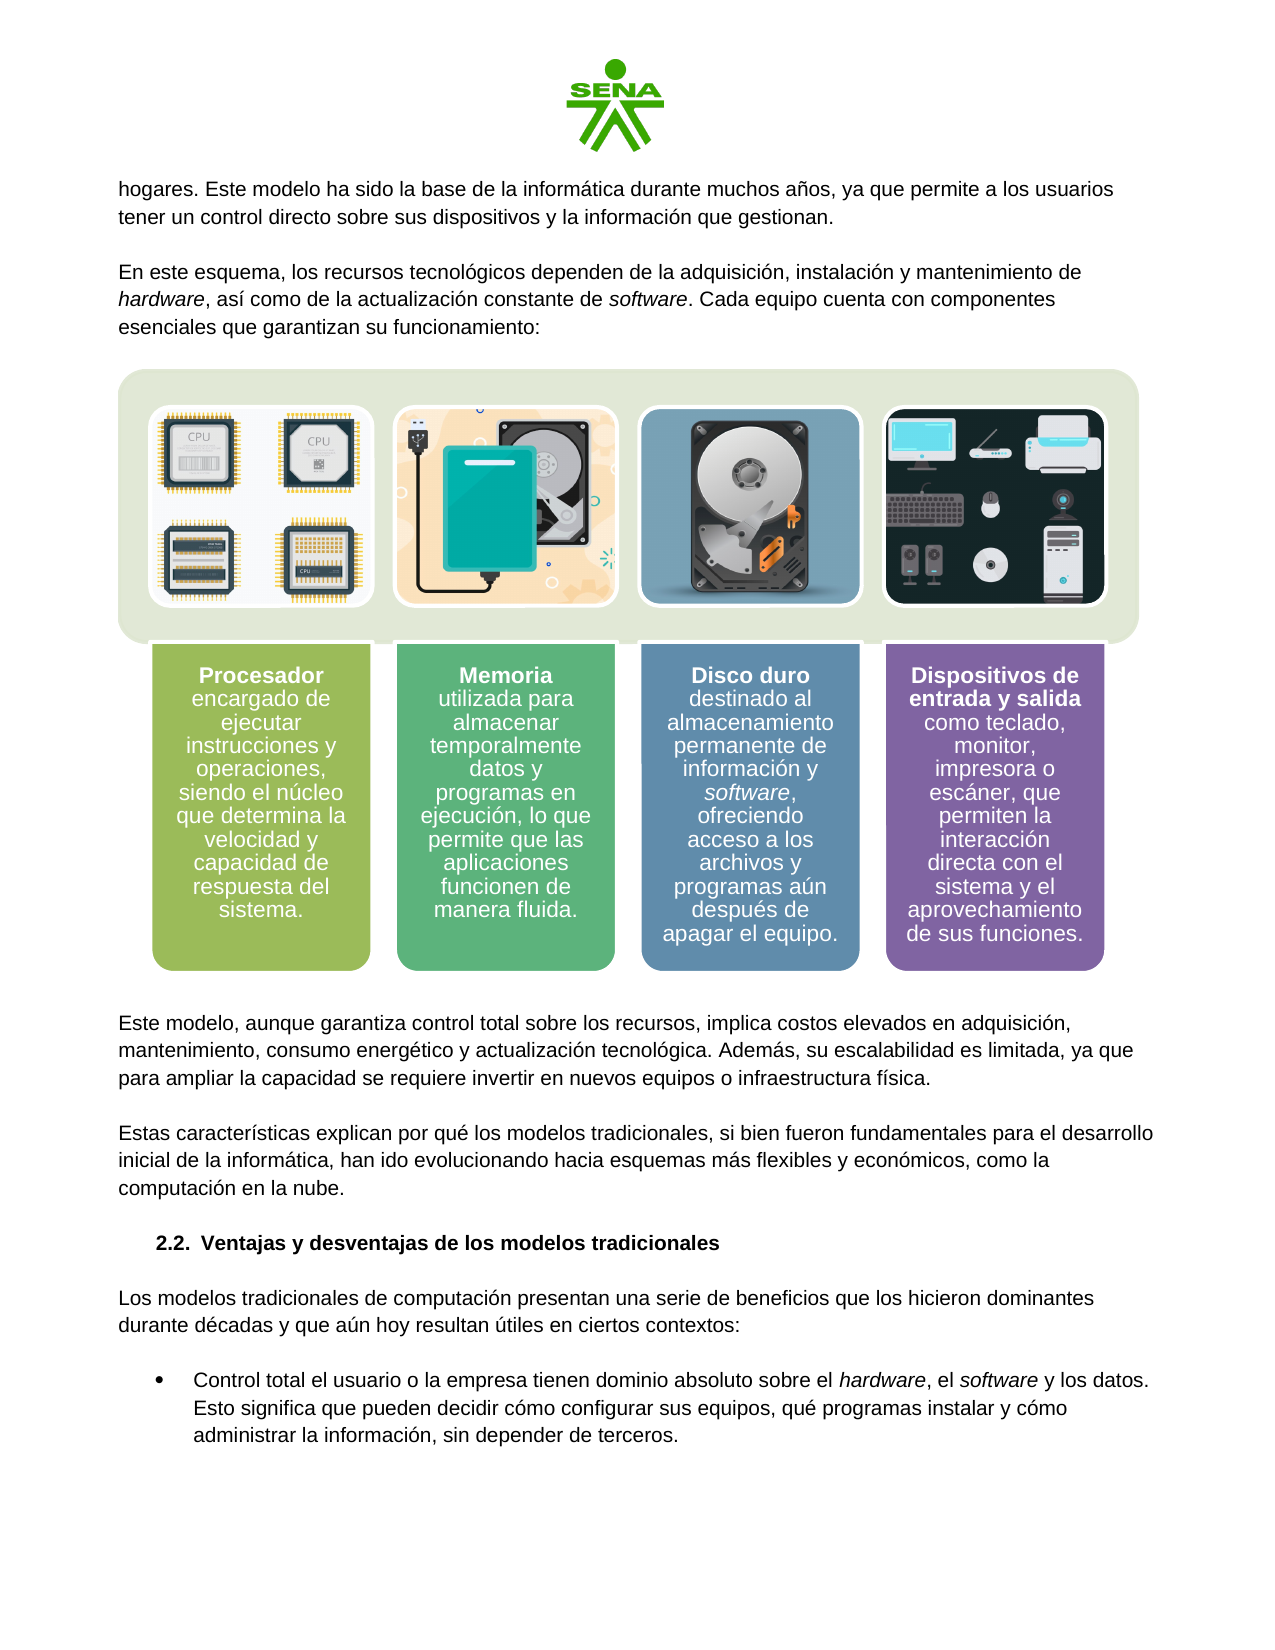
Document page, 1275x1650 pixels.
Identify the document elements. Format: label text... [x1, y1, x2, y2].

text Los modelos tradicionales de computación presentan una serie de beneficios que los hicieron dominantes durante décadas y que aún hoy resultan útiles en ciertos contextos: [118, 1286, 1157, 1337]
picture [642, 410, 859, 603]
list Ventajas y desventajas de los modelos tradicionales [156, 1231, 1157, 1254]
text Este modelo, aunque garantiza control total sobre los recursos, implica costos elevados en adquisición, mantenimiento, consumo energético y actualización tecnológica. Además, su escalabilidad es limitada, ya que para ampliar la capacidad se requiere invertir en nuevos equipos o infraestructura física. [118, 1011, 1157, 1089]
picture [886, 410, 1104, 603]
text Estas características explican por qué los modelos tradicionales, si bien fueron fundamentales para el desarrollo inicial de la informática, han ido evolucionando hacia esquemas más flexibles y económicos, como la computación en la nube. [118, 1121, 1157, 1199]
picture [566, 59, 664, 152]
picture [153, 410, 370, 603]
picture [397, 410, 614, 603]
list Control total el usuario o la empresa tienen dominio absoluto sobre el hardware, el software y los datos. Esto significa que pueden decidir cómo configurar sus equipos, qué programas instalar y cómo administrar la información, sin depender de terceros. [156, 1368, 1157, 1447]
text En este esquema, los recursos tecnológicos dependen de la adquisición, instalación y mantenimiento de hardware, así como de la actualización constante de software. Cada equipo cuenta con componentes esenciales que garantizan su funcionamiento: [118, 260, 1157, 339]
